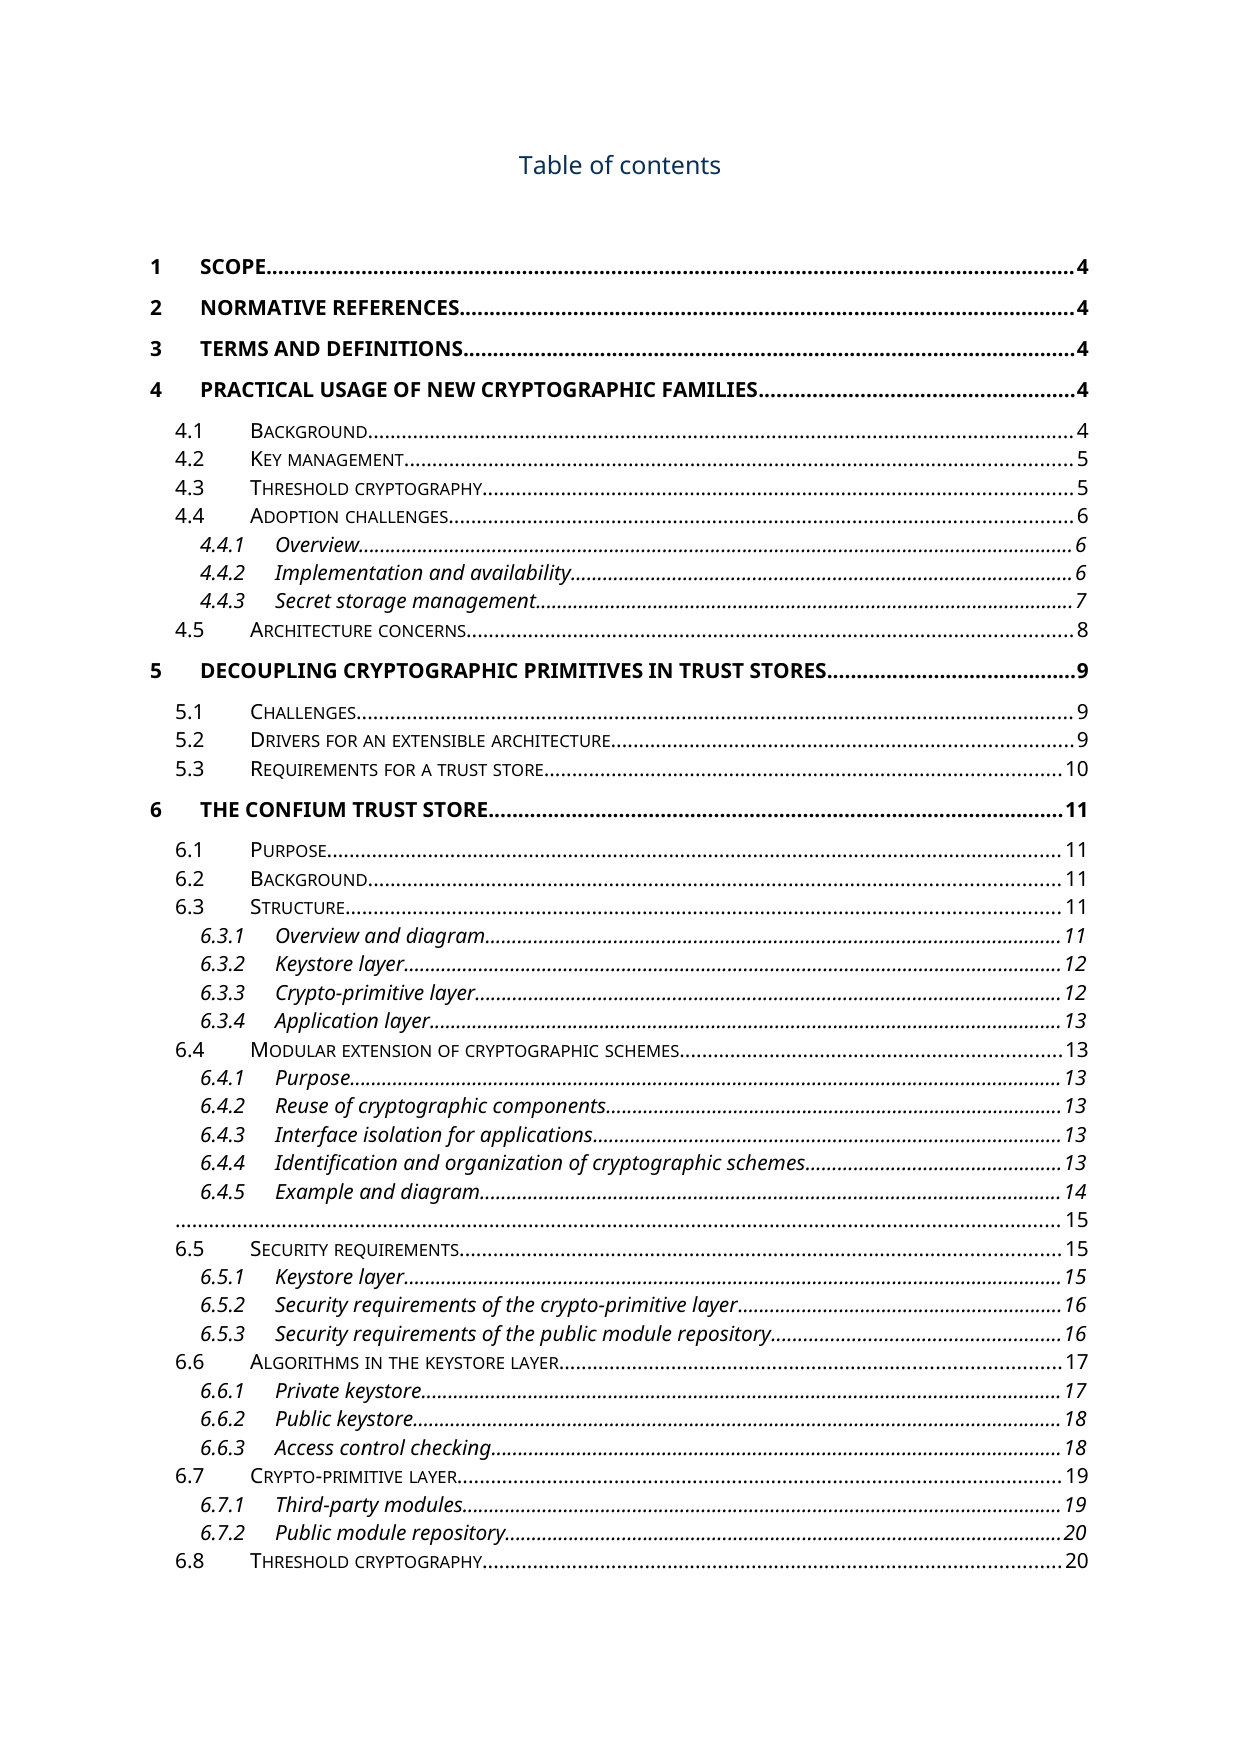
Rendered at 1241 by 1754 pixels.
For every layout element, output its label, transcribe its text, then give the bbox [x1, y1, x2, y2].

text 6.4 Modular extension of cryptographic schemes 13 [175, 1035, 1090, 1063]
text 15 [175, 1205, 1090, 1234]
text 4.1 Background 4 [175, 416, 1090, 444]
text 6.4.2 Reuse of cryptographic components 13 [200, 1092, 1090, 1120]
text 5.1 Challenges 9 [175, 697, 1090, 725]
text 6.5 Security requirements 15 [175, 1234, 1090, 1262]
text 4.4.3 Secret storage management 7 [200, 587, 1090, 615]
text 6 The Confium trust store 11 [150, 795, 1090, 823]
text 6.3.1 Overview and diagram 11 [200, 921, 1090, 949]
text 6.6 Algorithms in the keystore layer 17 [175, 1347, 1090, 1376]
text 2 Normative references 4 [150, 293, 1090, 322]
text 6.6.2 Public keystore 18 [200, 1404, 1090, 1433]
text 5.3 Requirements for a trust store 10 [175, 754, 1090, 782]
text 4.2 Key management 5 [175, 444, 1090, 473]
text 6.3.2 Keystore layer 12 [200, 949, 1090, 978]
text 6.1 Purpose 11 [175, 836, 1090, 864]
text 3 Terms and definitions 4 [150, 334, 1090, 362]
text 1 Scope 4 [150, 252, 1090, 281]
text 6.4.1 Purpose 13 [200, 1063, 1090, 1092]
text 4.4.1 Overview 6 [200, 530, 1090, 558]
text 6.6.1 Private keystore 17 [200, 1376, 1090, 1404]
text Table of contents [150, 150, 1090, 181]
text 6.5.3 Security requirements of the public module repository 16 [200, 1319, 1090, 1347]
text 6.6.3 Access control checking 18 [200, 1433, 1090, 1461]
text 6.2 Background 11 [175, 864, 1090, 892]
text 4 Practical usage of new cryptographic families 4 [150, 375, 1090, 403]
text 6.5.2 Security requirements of the crypto-primitive layer 16 [200, 1291, 1090, 1319]
text 6.4.3 Interface isolation for applications 13 [200, 1120, 1090, 1148]
text 6.8 Threshold cryptography 20 [175, 1547, 1090, 1575]
text 4.3 Threshold cryptography 5 [175, 473, 1090, 501]
text 6.5.1 Keystore layer 15 [200, 1262, 1090, 1291]
text 6.3 Structure 11 [175, 892, 1090, 921]
text 6.7 Crypto-primitive layer 19 [175, 1461, 1090, 1490]
text 6.3.3 Crypto-primitive layer 12 [200, 978, 1090, 1006]
text 6.4.4 Identification and organization of cryptographic schemes 13 [200, 1148, 1090, 1177]
text 4.5 Architecture concerns 8 [175, 615, 1090, 643]
text 5 Decoupling cryptographic primitives in trust stores 9 [150, 656, 1090, 684]
text 6.7.1 Third-party modules 19 [200, 1490, 1090, 1518]
text 4.4 Adoption challenges 6 [175, 501, 1090, 530]
text 5.2 Drivers for an extensible architecture 9 [175, 725, 1090, 754]
text 6.3.4 Application layer 13 [200, 1006, 1090, 1035]
text 6.7.2 Public module repository 20 [200, 1518, 1090, 1547]
text 4.4.2 Implementation and availability 6 [200, 558, 1090, 587]
text 6.4.5 Example and diagram 14 [200, 1177, 1090, 1205]
